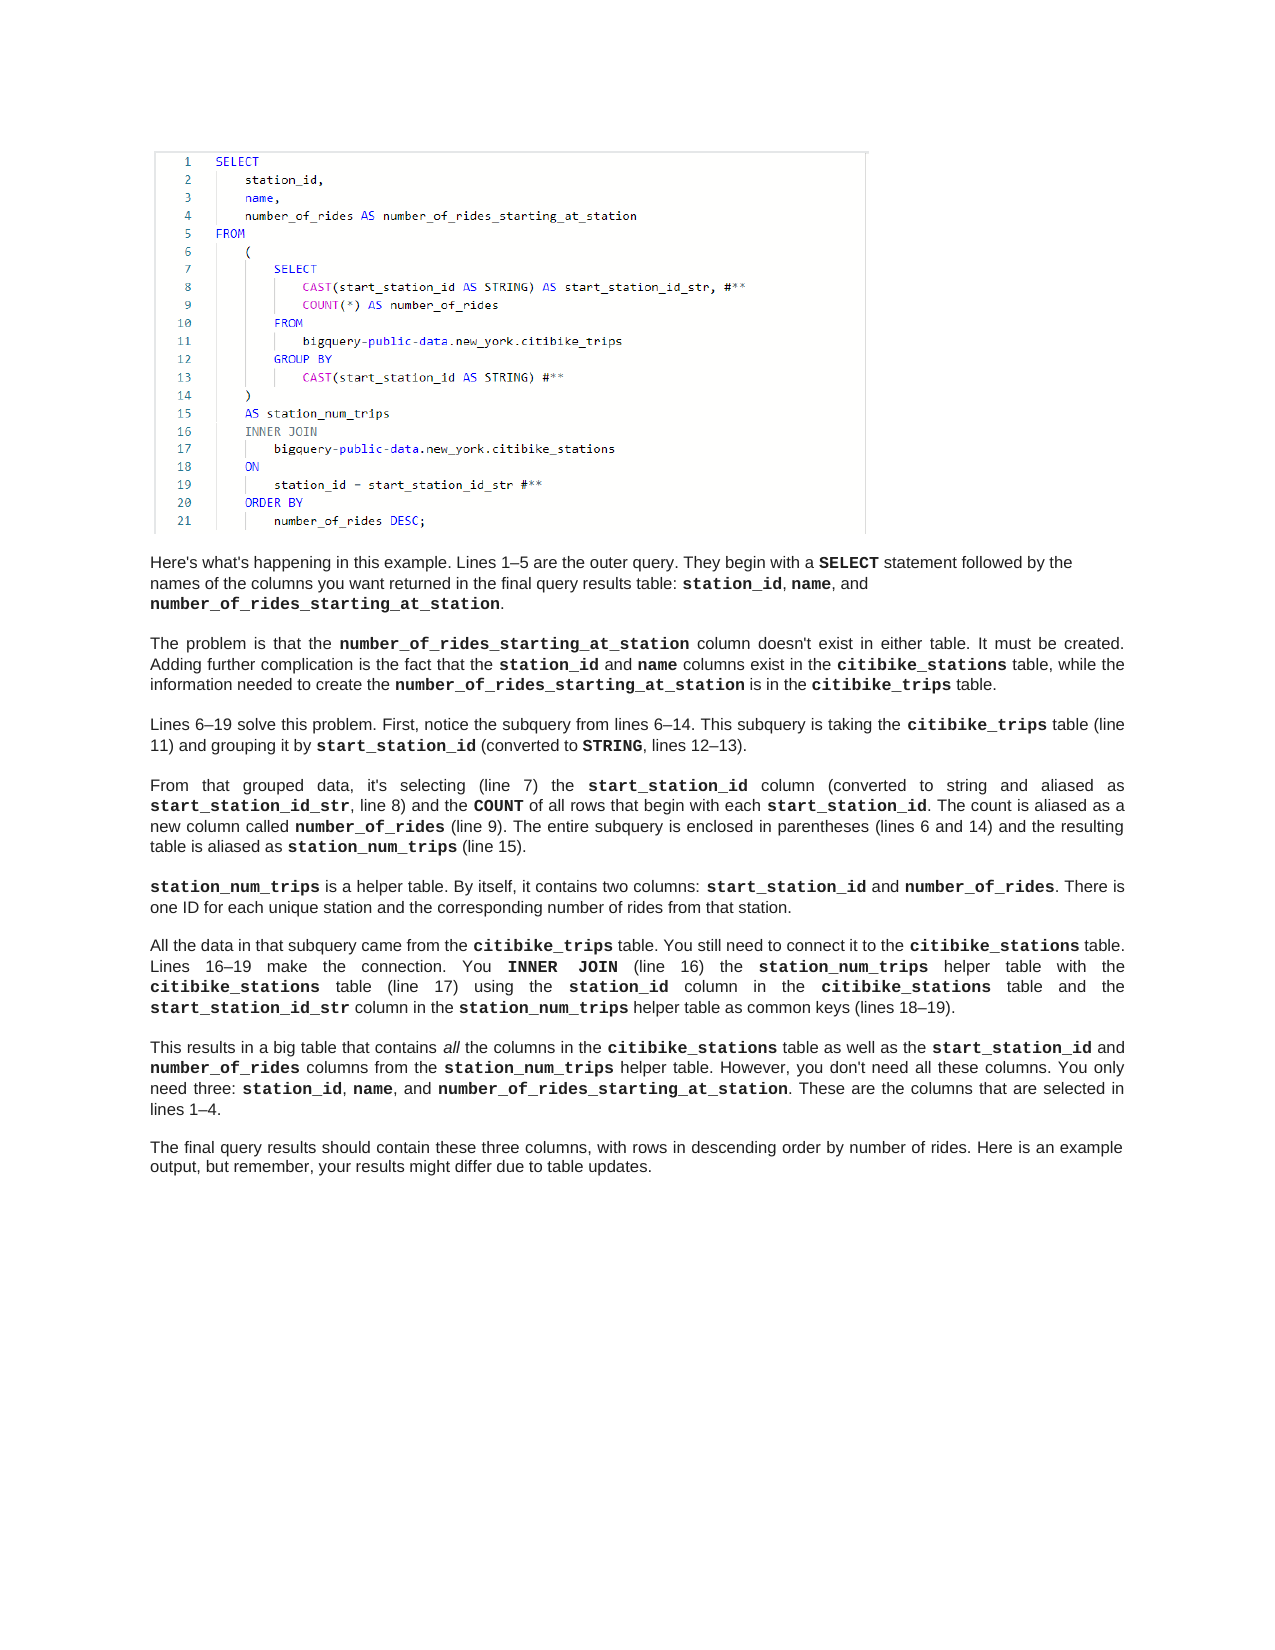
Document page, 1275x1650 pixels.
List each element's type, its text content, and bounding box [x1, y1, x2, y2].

text Lines 6–19 solve this problem. First, notice the subquery from lines 6–14. This subquery is taking the citibike_trips table (line 11) and grouping it by start_station_id (converted to STRING, lines 12–13). [150, 715, 1125, 756]
text Here's what's happening in this example. Lines 1–5 are the outer query. They begin with a SELECT statement followed by the names of the columns you want returned in the final query results table: station_id, name, and number_of_rides_starting_at_station. [150, 553, 1125, 615]
text All the data in that subquery came from the citibike_trips table. You still need to connect it to the citibike_stations table. Lines 16–19 make the connection. You INNER JOIN (line 16) the station_num_trips helper table with the citibike_stations table (line 17) using the station_id column in the citibike_stations table and the start_station_id_str column in the station_num_trips helper table as common keys (lines 18–19). [150, 936, 1125, 1018]
text The problem is that the number_of_rides_starting_at_station column doesn't exist in either table. It must be created. Adding further complication is the fact that the station_id and name columns exist in the citibike_stations table, while the information needed to create the number_of_rides_starting_at_station is in the citibike_trips table. [150, 634, 1125, 696]
picture [150, 150, 869, 534]
text station_num_trips is a helper table. By itself, it contains two columns: start_station_id and number_of_rides. There is one ID for each unique station and the corresponding number of rides from that station. [150, 877, 1125, 917]
text From that grouped data, it's selecting (line 7) the start_station_id column (converted to string and aliased as start_station_id_str, line 8) and the COUNT of all rows that begin with each start_station_id. The count is aliased as a new column called number_of_rides (line 9). The entire subquery is enclosed in parentheses (lines 6 and 14) and the resulting table is aliased as station_num_trips (line 15). [150, 775, 1125, 858]
text The final query results should contain these three columns, with rows in descending order by number of rides. Here is an example output, but remember, your results might differ due to table updates. [150, 1138, 1125, 1176]
text This results in a big table that contains all the columns in the citibike_stations table as well as the start_station_id and number_of_rides columns from the station_num_trips helper table. However, you don't need all these columns. You only need three: station_id, name, and number_of_rides_starting_at_station. These are the columns that are selected in lines 1–4. [150, 1038, 1125, 1119]
